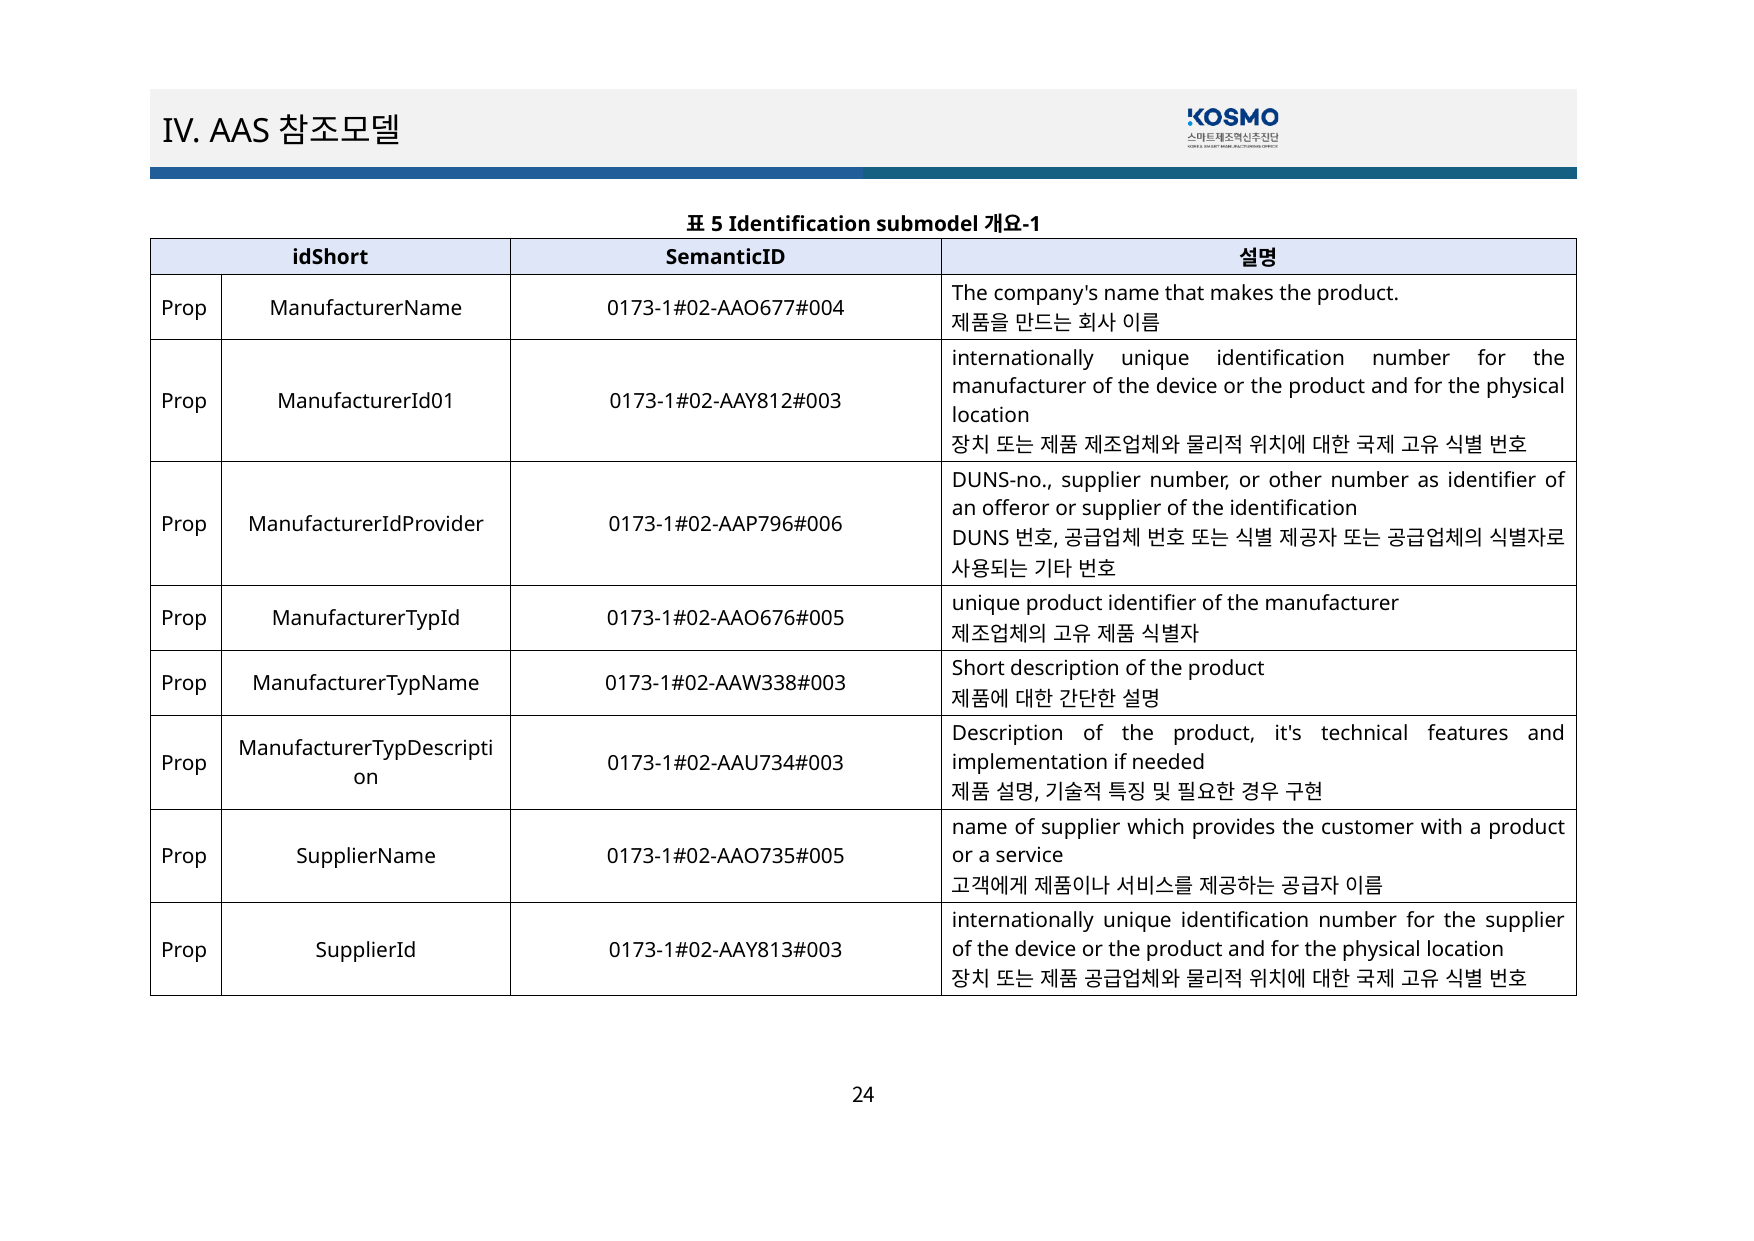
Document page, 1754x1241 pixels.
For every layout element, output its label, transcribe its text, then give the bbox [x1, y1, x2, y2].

table_cell Prop [151, 651, 221, 715]
table_cell 0173-1#02-AAO735#005 [511, 810, 941, 902]
table_cell Prop [151, 810, 221, 902]
table_cell Short description of the product 제품에 대한 간단한 설명 [942, 651, 1576, 715]
text 표 5 Identification submodel 개요-1 [150, 207, 1577, 238]
table_header 설명 [942, 239, 1576, 274]
table_cell ManufacturerName [222, 275, 510, 339]
table_cell 0173-1#02-AAU734#003 [511, 716, 941, 808]
table_cell Prop [151, 340, 221, 461]
table_cell Description of the product, it's technical features and implementation if needed 제품 설명, 기술적 특징 및 필요한 경우 구현 [942, 716, 1576, 808]
table_cell ManufacturerId01 [222, 340, 510, 461]
table_cell SupplierName [222, 810, 510, 902]
table_cell The company's name that makes the product. 제품을 만드는 회사 이름 [942, 275, 1576, 339]
table_cell 0173-1#02-AAP796#006 [511, 462, 941, 585]
table_cell 0173-1#02-AAY813#003 [511, 903, 941, 995]
table_cell Prop [151, 903, 221, 995]
table_cell 0173-1#02-AAO677#004 [511, 275, 941, 339]
table_cell 0173-1#02-AAO676#005 [511, 586, 941, 650]
table_cell DUNS-no., supplier number, or other number as identifier of an offeror or supplier of the identification DUNS 번호, 공급업체 번호 또는 식별 제공자 또는 공급업체의 식별자로 사용되는 기타 번호 [942, 462, 1576, 585]
table_cell internationally unique identification number for the supplier of the device or the product and for the physical location 장치 또는 제품 공급업체와 물리적 위치에 대한 국제 고유 식별 번호 [942, 903, 1576, 995]
table_cell name of supplier which provides the customer with a product or a service 고객에게 제품이나 서비스를 제공하는 공급자 이름 [942, 810, 1576, 902]
table_cell ManufacturerTypId [222, 586, 510, 650]
table_cell 0173-1#02-AAY812#003 [511, 340, 941, 461]
table_cell Prop [151, 586, 221, 650]
table_header idShort [151, 239, 510, 274]
table_cell SupplierId [222, 903, 510, 995]
table_cell unique product identifier of the manufacturer 제조업체의 고유 제품 식별자 [942, 586, 1576, 650]
table_cell ManufacturerTypDescription [222, 716, 510, 808]
table_cell Prop [151, 462, 221, 585]
table_cell internationally unique identification number for the manufacturer of the device or the product and for the physical location 장치 또는 제품 제조업체와 물리적 위치에 대한 국제 고유 식별 번호 [942, 340, 1576, 461]
table_cell Prop [151, 716, 221, 808]
picture [1187, 108, 1279, 148]
table_cell ManufacturerIdProvider [222, 462, 510, 585]
table_cell 0173-1#02-AAW338#003 [511, 651, 941, 715]
table_header SemanticID [511, 239, 941, 274]
table_cell ManufacturerTypName [222, 651, 510, 715]
table_cell Prop [151, 275, 221, 339]
